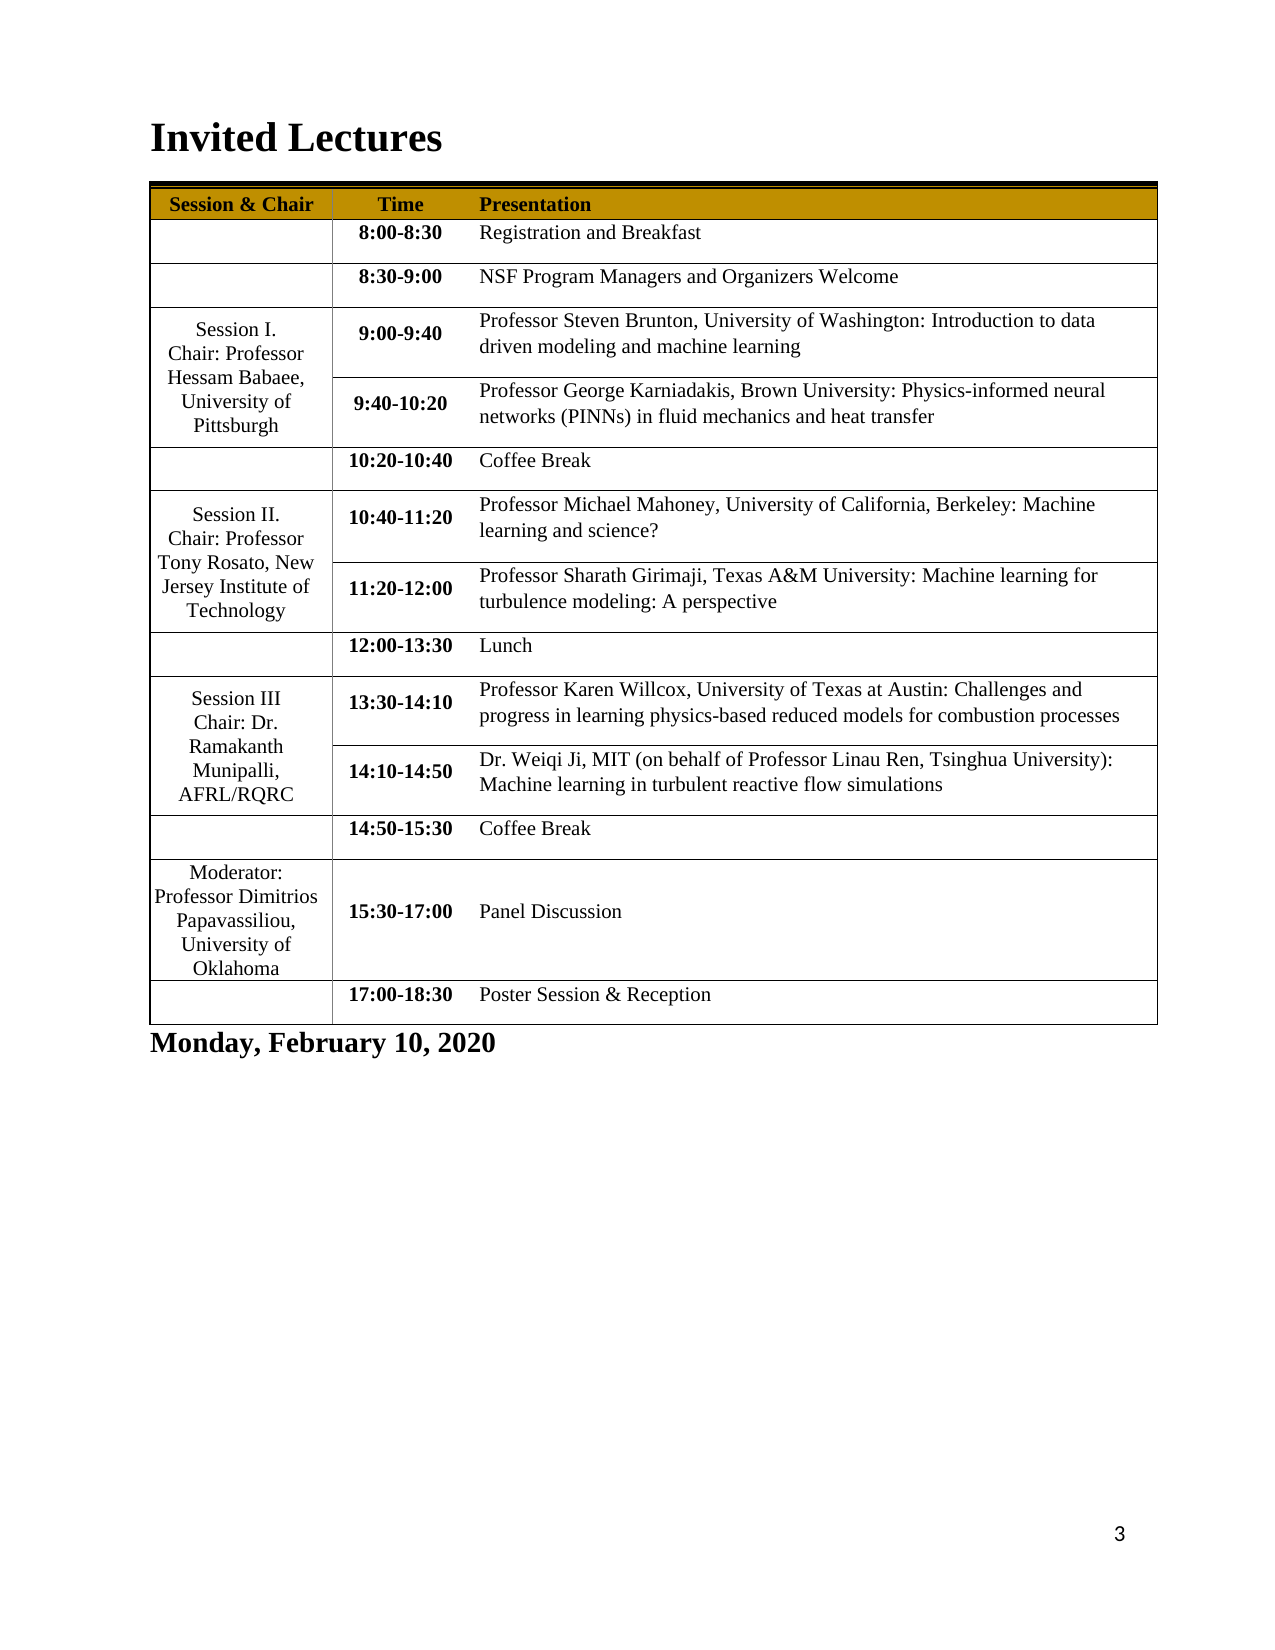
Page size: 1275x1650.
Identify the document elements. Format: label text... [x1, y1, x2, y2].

table_cell 10:40-11:20 [333, 491, 468, 562]
table_cell 9:40-10:20 [333, 378, 468, 447]
table_cell 10:20-10:40 [333, 448, 468, 490]
table_cell 14:10-14:50 [333, 746, 468, 815]
table_cell Coffee Break [468, 448, 1157, 490]
table_cell Registration and Breakfast [468, 220, 1157, 263]
table_cell Session I. Chair: Professor Hessam Babaee, University of Pittsburgh [151, 308, 332, 447]
table_cell 14:50-15:30 [333, 816, 468, 859]
table_cell Professor Karen Willcox, University of Texas at Austin: Challenges and progress in learning physics-based reduced models for combustion processes [468, 677, 1157, 745]
table_cell Lunch [468, 633, 1157, 676]
table_cell Moderator: Professor Dimitrios Papavassiliou, University of Oklahoma [151, 860, 332, 980]
table_cell 8:30-9:00 [333, 264, 468, 307]
table_cell Panel Discussion [468, 860, 1157, 980]
table_cell Session II. Chair: Professor Tony Rosato, New Jersey Institute of Technology [151, 491, 332, 632]
table_header Session & Chair [151, 189, 332, 219]
table_cell 17:00-18:30 [333, 981, 468, 1024]
table_cell Dr. Weiqi Ji, MIT (on behalf of Professor Linau Ren, Tsinghua University): Machine learning in turbulent reactive flow simulations [468, 746, 1157, 815]
table_cell 11:20-12:00 [333, 563, 468, 632]
table_cell [151, 816, 332, 859]
table_cell 8:00-8:30 [333, 220, 468, 263]
table_cell [151, 981, 332, 1024]
table_cell 13:30-14:10 [333, 677, 468, 745]
table_cell [151, 633, 332, 676]
table_cell 12:00-13:30 [333, 633, 468, 676]
table_cell Professor George Karniadakis, Brown University: Physics-informed neural networks (PINNs) in fluid mechanics and heat transfer [468, 378, 1157, 447]
text Invited Lectures [150, 112, 1125, 160]
text Monday, February 10, 2020 [150, 1025, 1125, 1059]
table_cell 9:00-9:40 [333, 308, 468, 377]
table_cell Coffee Break [468, 816, 1157, 859]
table_cell 15:30-17:00 [333, 860, 468, 980]
table_cell [151, 448, 332, 490]
table_header Time [333, 189, 468, 219]
table_cell Professor Steven Brunton, University of Washington: Introduction to data driven modeling and machine learning [468, 308, 1157, 377]
table_cell Session III Chair: Dr. Ramakanth Munipalli, AFRL/RQRC [151, 677, 332, 815]
table_cell Poster Session & Reception [468, 981, 1157, 1024]
table_cell Professor Sharath Girimaji, Texas A&M University: Machine learning for turbulence modeling: A perspective [468, 563, 1157, 632]
table_cell [151, 220, 332, 263]
table_cell Professor Michael Mahoney, University of California, Berkeley: Machine learning and science? [468, 491, 1157, 562]
table_header Presentation [468, 189, 1157, 219]
table_cell NSF Program Managers and Organizers Welcome [468, 264, 1157, 307]
table_cell [151, 264, 332, 307]
